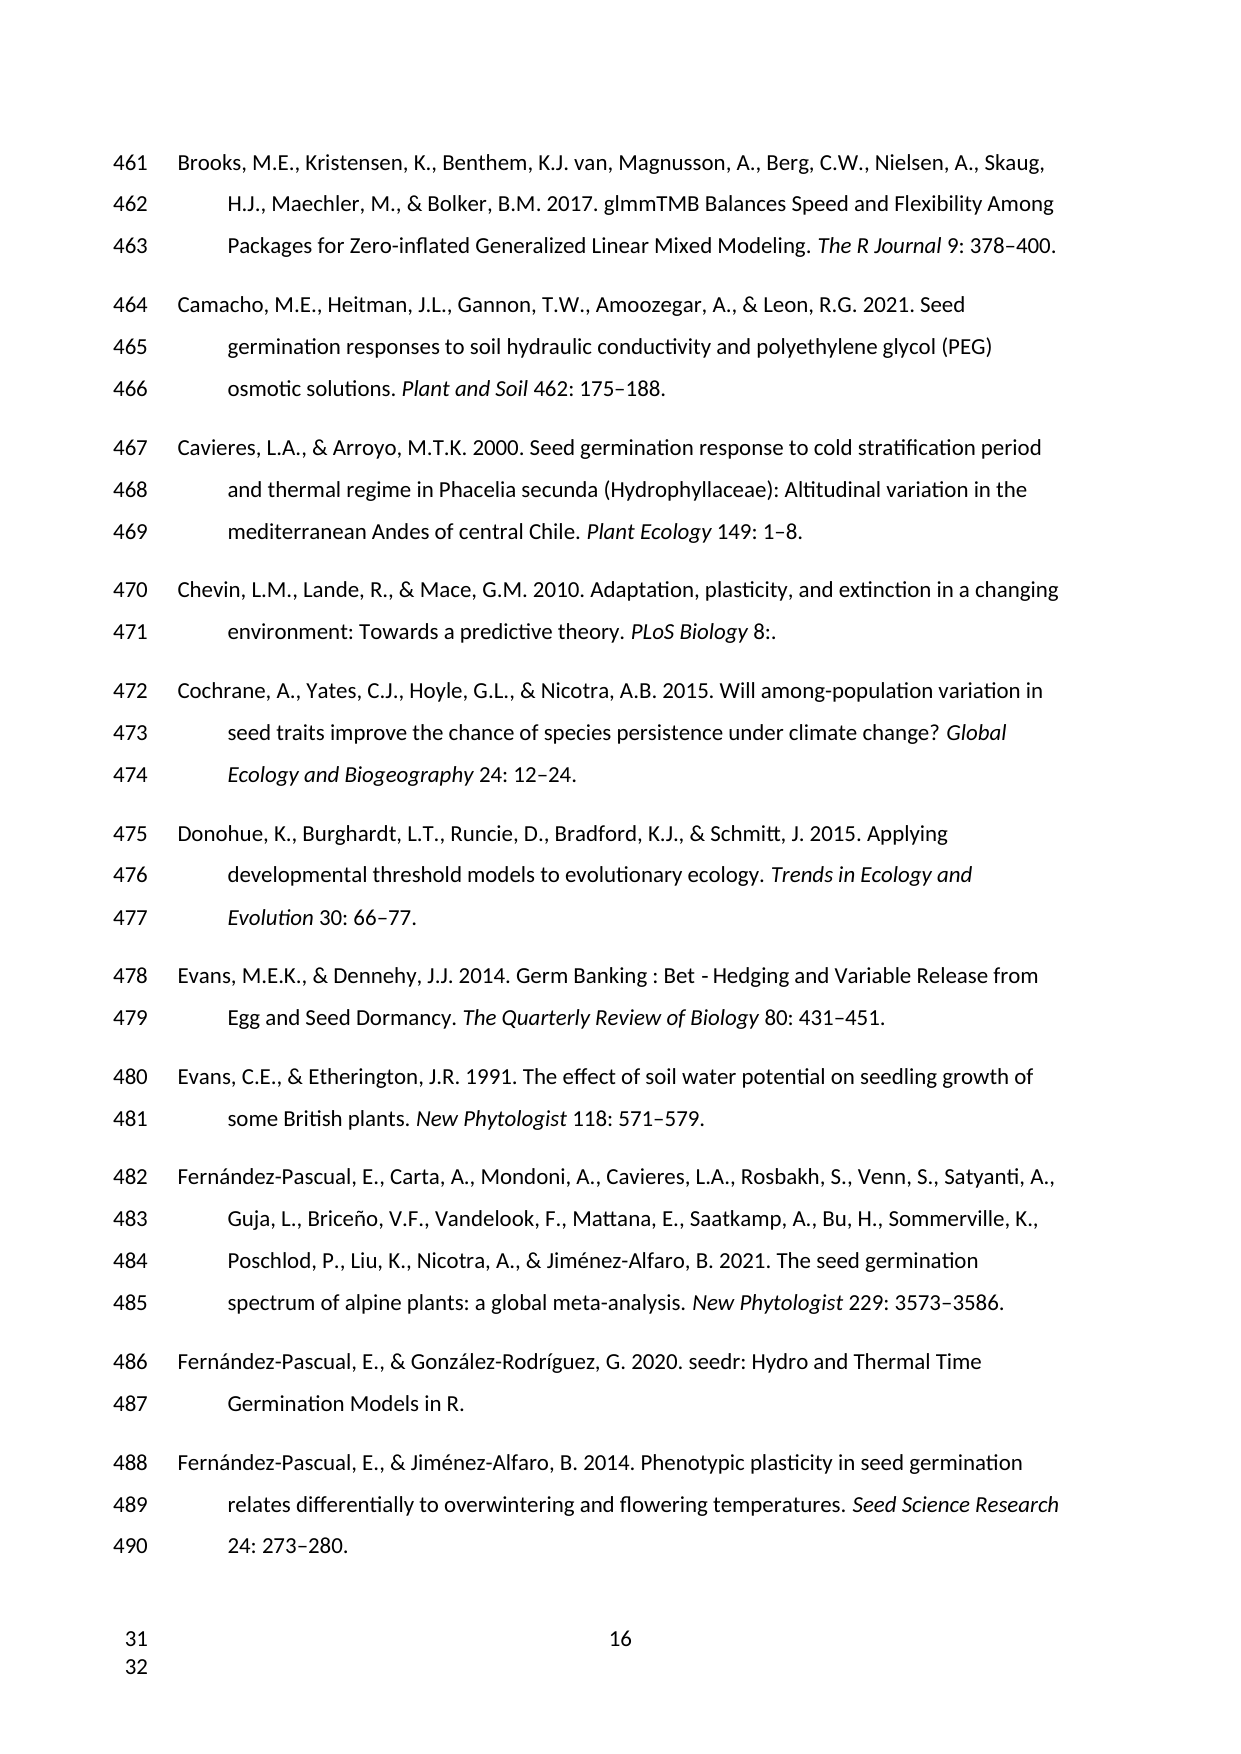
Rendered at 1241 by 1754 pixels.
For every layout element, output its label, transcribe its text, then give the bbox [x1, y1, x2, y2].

text Brooks, M.E., Kristensen, K., Benthem, K.J. van, Magnusson, A., Berg, C.W., Nielsen, A., Skaug, H.J., Maechler, M., & Bolker, B.M. 2017. glmmTMB Balances Speed and Flexibility Among Packages for Zero-inflated Generalized Linear Mixed Modeling. The R Journal 9: 378–400. [177, 148, 1063, 259]
text Evans, C.E., & Etherington, J.R. 1991. The effect of soil water potential on seedling growth of some British plants. New Phytologist 118: 571–579. [177, 1062, 1063, 1132]
text Fernández-Pascual, E., Carta, A., Mondoni, A., Cavieres, L.A., Rosbakh, S., Venn, S., Satyanti, A., Guja, L., Briceño, V.F., Vandelook, F., Mattana, E., Saatkamp, A., Bu, H., Sommerville, K., Poschlod, P., Liu, K., Nicotra, A., & Jiménez-Alfaro, B. 2021. The seed germination spectrum of alpine plants: a global meta-analysis. New Phytologist 229: 3573–3586. [177, 1162, 1063, 1316]
text Cochrane, A., Yates, C.J., Hoyle, G.L., & Nicotra, A.B. 2015. Will among-population variation in seed traits improve the chance of species persistence under climate change? Global Ecology and Biogeography 24: 12–24. [177, 676, 1063, 788]
text Fernández-Pascual, E., & González-Rodríguez, G. 2020. seedr: Hydro and Thermal Time Germination Models in R. [177, 1347, 1063, 1417]
text Evans, M.E.K., & Dennehy, J.J. 2014. Germ Banking : Bet ‐ Hedging and Variable Release from Egg and Seed Dormancy. The Quarterly Review of Biology 80: 431–451. [177, 961, 1063, 1031]
text Cavieres, L.A., & Arroyo, M.T.K. 2000. Seed germination response to cold stratification period and thermal regime in Phacelia secunda (Hydrophyllaceae): Altitudinal variation in the mediterranean Andes of central Chile. Plant Ecology 149: 1–8. [177, 433, 1063, 545]
text Chevin, L.M., Lande, R., & Mace, G.M. 2010. Adaptation, plasticity, and extinction in a changing environment: Towards a predictive theory. PLoS Biology 8:. [177, 575, 1063, 645]
text Camacho, M.E., Heitman, J.L., Gannon, T.W., Amoozegar, A., & Leon, R.G. 2021. Seed germination responses to soil hydraulic conductivity and polyethylene glycol (PEG) osmotic solutions. Plant and Soil 462: 175–188. [177, 290, 1063, 402]
text Fernández-Pascual, E., & Jiménez-Alfaro, B. 2014. Phenotypic plasticity in seed germination relates differentially to overwintering and flowering temperatures. Seed Science Research 24: 273–280. [177, 1448, 1063, 1560]
text Donohue, K., Burghardt, L.T., Runcie, D., Bradford, K.J., & Schmitt, J. 2015. Applying developmental threshold models to evolutionary ecology. Trends in Ecology and Evolution 30: 66–77. [177, 819, 1063, 931]
